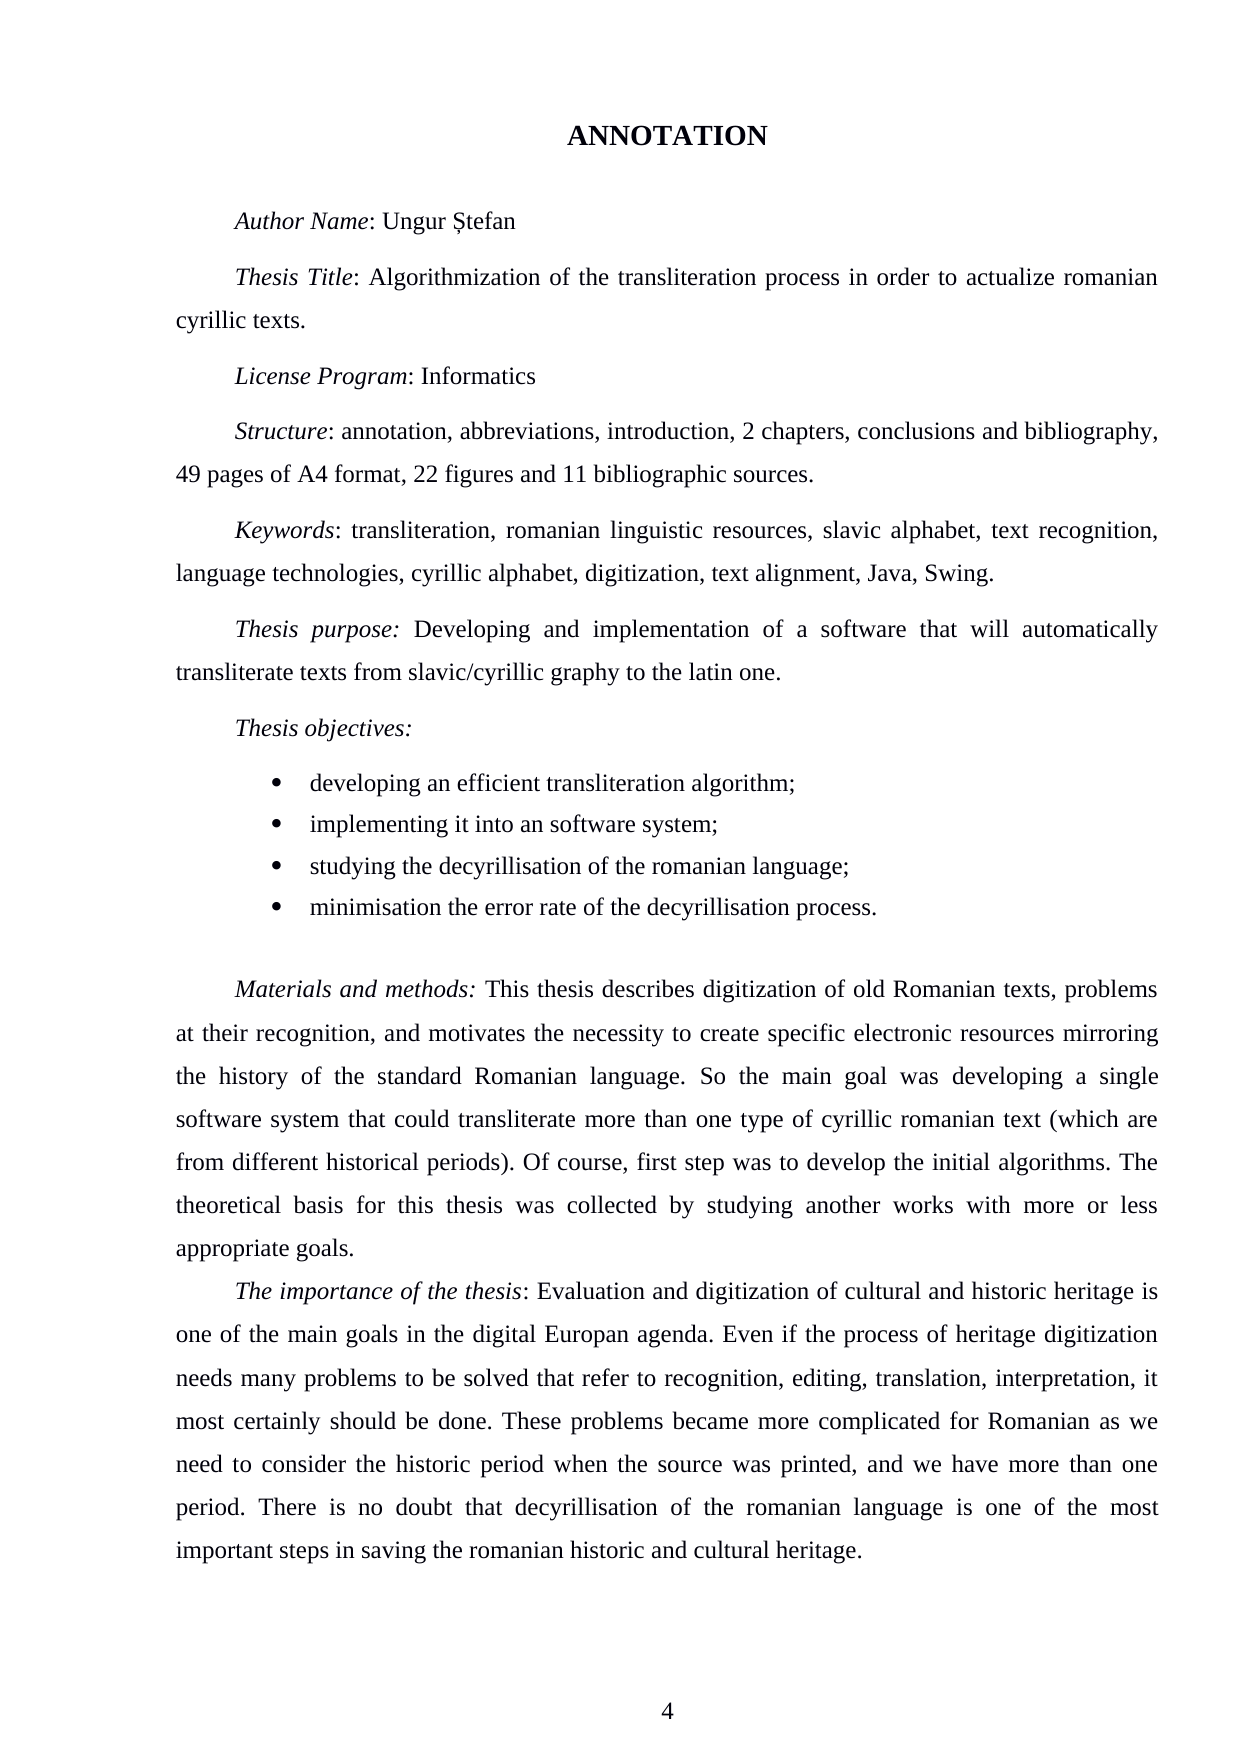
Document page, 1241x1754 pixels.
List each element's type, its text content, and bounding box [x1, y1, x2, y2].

text ANNOTATION [176, 118, 1159, 152]
text Keywords: transliteration, romanian linguistic resources, slavic alphabet, text recognition, language technologies, cyrillic alphabet, digitization, text alignment, Java, Swing. [176, 515, 1159, 587]
list developing an efficient transliteration algorithm; [272, 768, 1159, 797]
text Materials and methods: This thesis describes digitization of old Romanian texts, problems at their recognition, and motivates the necessity to create specific electronic resources mirroring the history of the standard Romanian language. So the main goal was developing a single software system that could transliterate more than one type of cyrillic romanian text (which are from different historical periods). Of course, first step was to develop the initial algorithms. The theoretical basis for this thesis was collected by studying another works with more or less appropriate goals. [176, 974, 1159, 1262]
text Structure: annotation, abbreviations, introduction, 2 chapters, conclusions and bibliography, 49 pages of A4 format, 22 figures and 11 bibliographic sources. [176, 416, 1159, 488]
list implementing it into an software system; [272, 809, 1159, 838]
text Thesis Title: Algorithmization of the transliteration process in order to actualize romanian cyrillic texts. [176, 262, 1159, 334]
text Thesis objectives: [176, 713, 1159, 741]
text Author Name: Ungur Ștefan [176, 206, 1159, 235]
list studying the decyrillisation of the romanian language; [272, 851, 1159, 879]
list minimisation the error rate of the decyrillisation process. [272, 892, 1159, 921]
text The importance of the thesis: Evaluation and digitization of cultural and historic heritage is one of the main goals in the digital Europan agenda. Even if the process of heritage digitization needs many problems to be solved that refer to recognition, editing, translation, interpretation, it most certainly should be done. These problems became more complicated for Romanian as we need to consider the historic period when the source was printed, and we have more than one period. There is no doubt that decyrillisation of the romanian language is one of the most important steps in saving the romanian historic and cultural heritage. [176, 1276, 1159, 1564]
text Thesis purpose: Developing and implementation of a software that will automatically transliterate texts from slavic/cyrillic graphy to the latin one. [176, 614, 1159, 686]
text License Program: Informatics [176, 361, 1159, 389]
